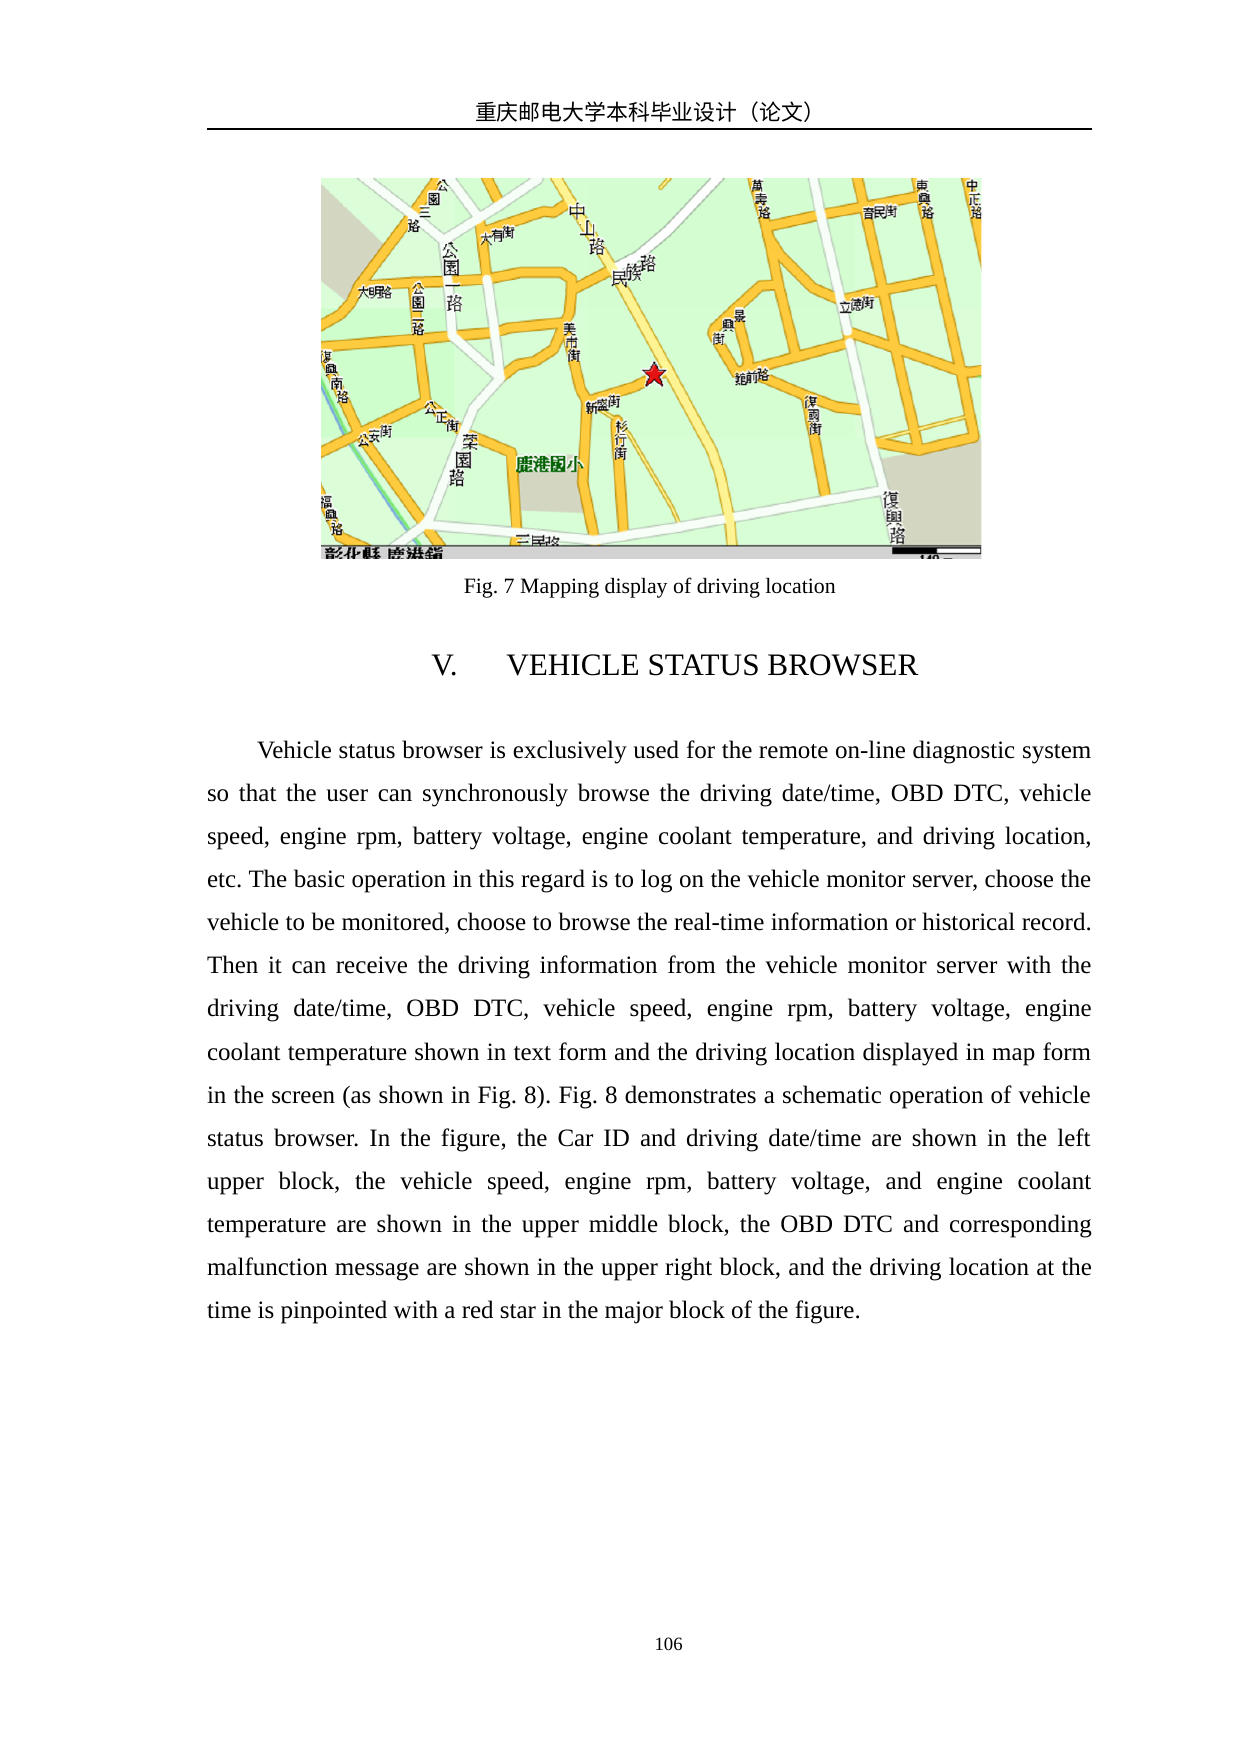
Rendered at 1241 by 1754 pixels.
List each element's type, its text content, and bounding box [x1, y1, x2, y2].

text Vehicle status browser is exclusively used for the remote on-line diagnostic system so that the user can synchronously browse the driving date/time, OBD DTC, vehicle speed, engine rpm, battery voltage, engine coolant temperature, and driving location, etc. The basic operation in this regard is to log on the vehicle monitor server, choose the vehicle to be monitored, choose to browse the real-time information or historical record. Then it can receive the driving information from the vehicle monitor server with the driving date/time, OBD DTC, vehicle speed, engine rpm, battery voltage, engine coolant temperature shown in text form and the driving location displayed in map form in the screen (as shown in Fig. 8). Fig. 8 demonstrates a schematic operation of vehicle status browser. In the figure, the Car ID and driving date/time are shown in the left upper block, the vehicle speed, engine rpm, battery voltage, and engine coolant temperature are shown in the upper middle block, the OBD DTC and corresponding malfunction message are shown in the upper right block, and the driving location at the time is pinpointed with a red star in the major block of the figure. [207, 735, 1092, 1324]
picture [317, 177, 982, 559]
list VEHICLE STATUS BROWSER [257, 646, 1092, 682]
text Fig. 7 Mapping display of driving location [207, 573, 1092, 598]
